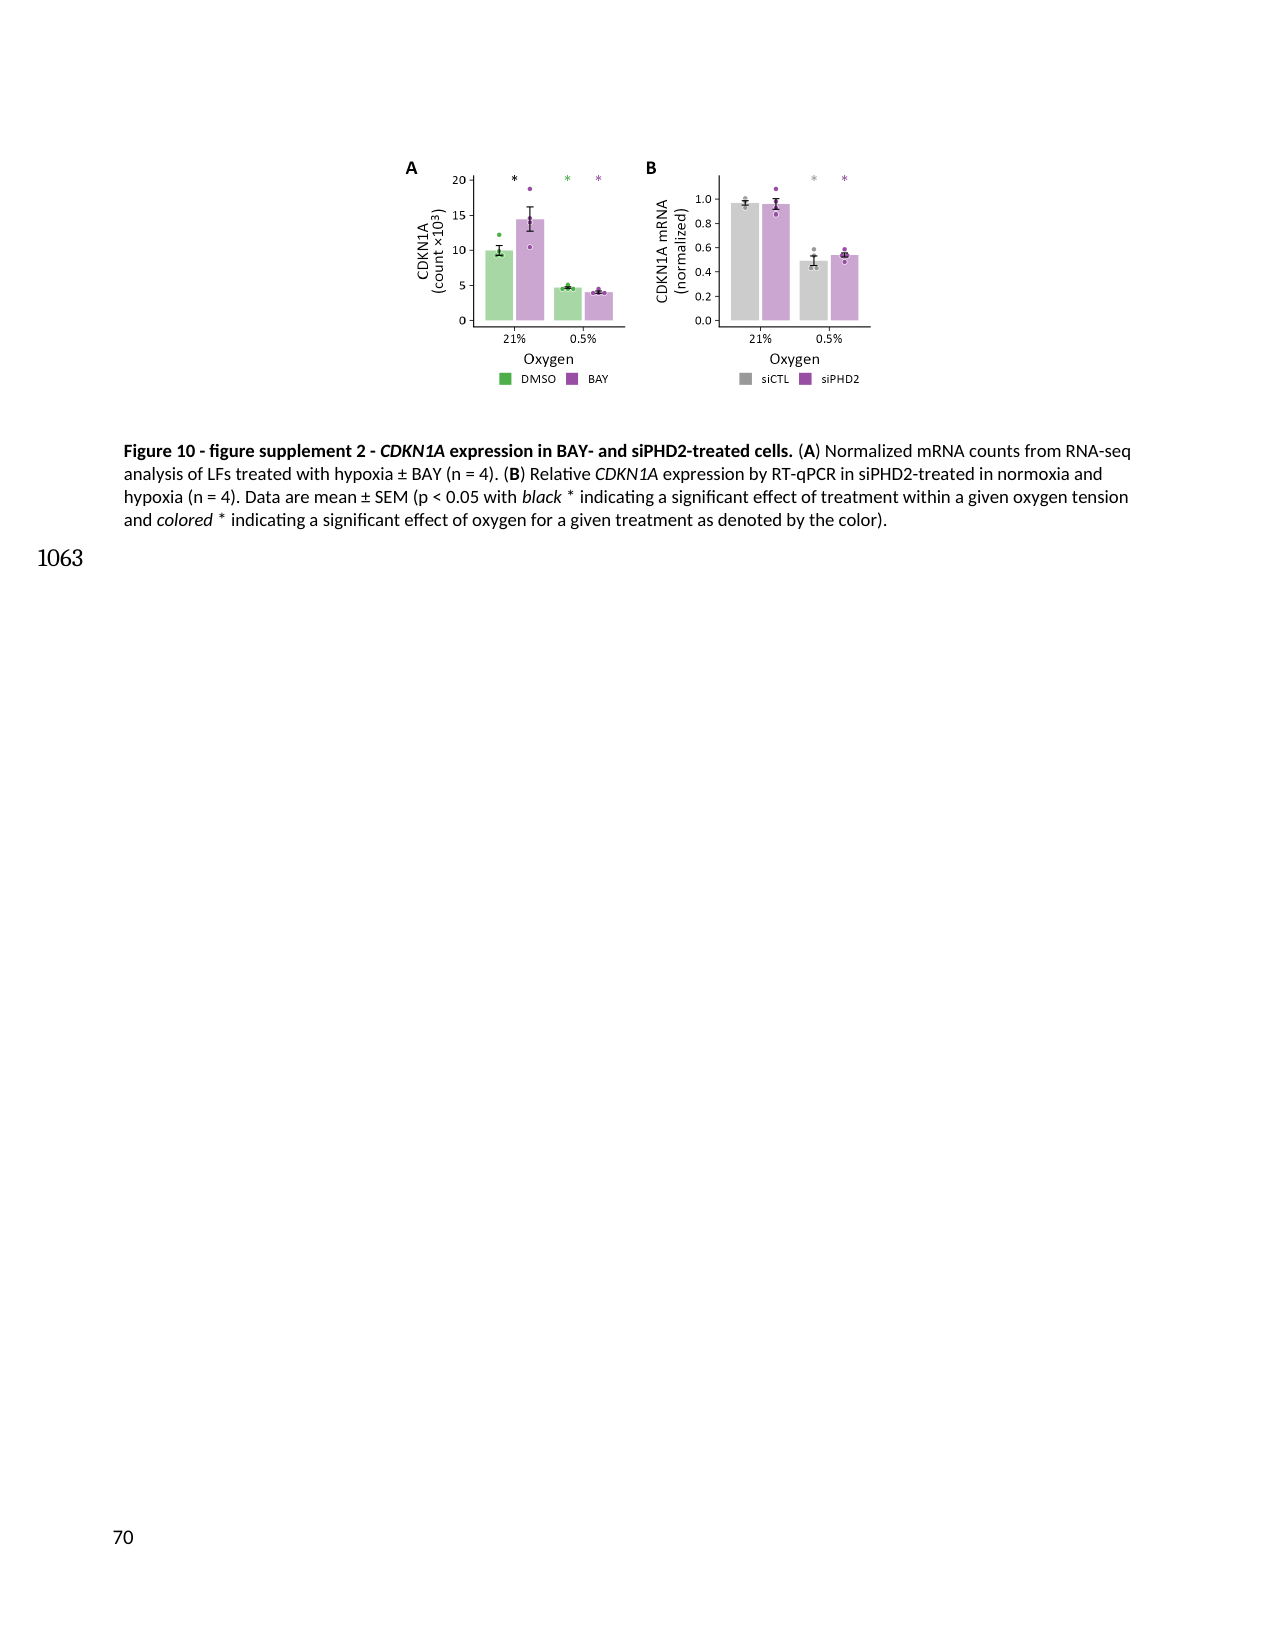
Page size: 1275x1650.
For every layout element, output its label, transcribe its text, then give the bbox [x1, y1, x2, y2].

table_header Figure 10 - figure supplement 2 - CDKN1A expression in BAY- and siPHD2-treated cells. (A) Normalized mRNA counts from RNA-seq analysis of LFs treated with hypoxia ± BAY (n = 4). (B) Relative CDKN1A expression by RT-qPCR in siPHD2-treated in normoxia and hypoxia (n = 4). Data are mean ± SEM (p < 0.05 with black * indicating a significant effect of treatment within a given oxygen tension and colored * indicating a significant effect of oxygen for a given treatment as denoted by the color). [113, 150, 1162, 544]
picture [396, 150, 879, 405]
